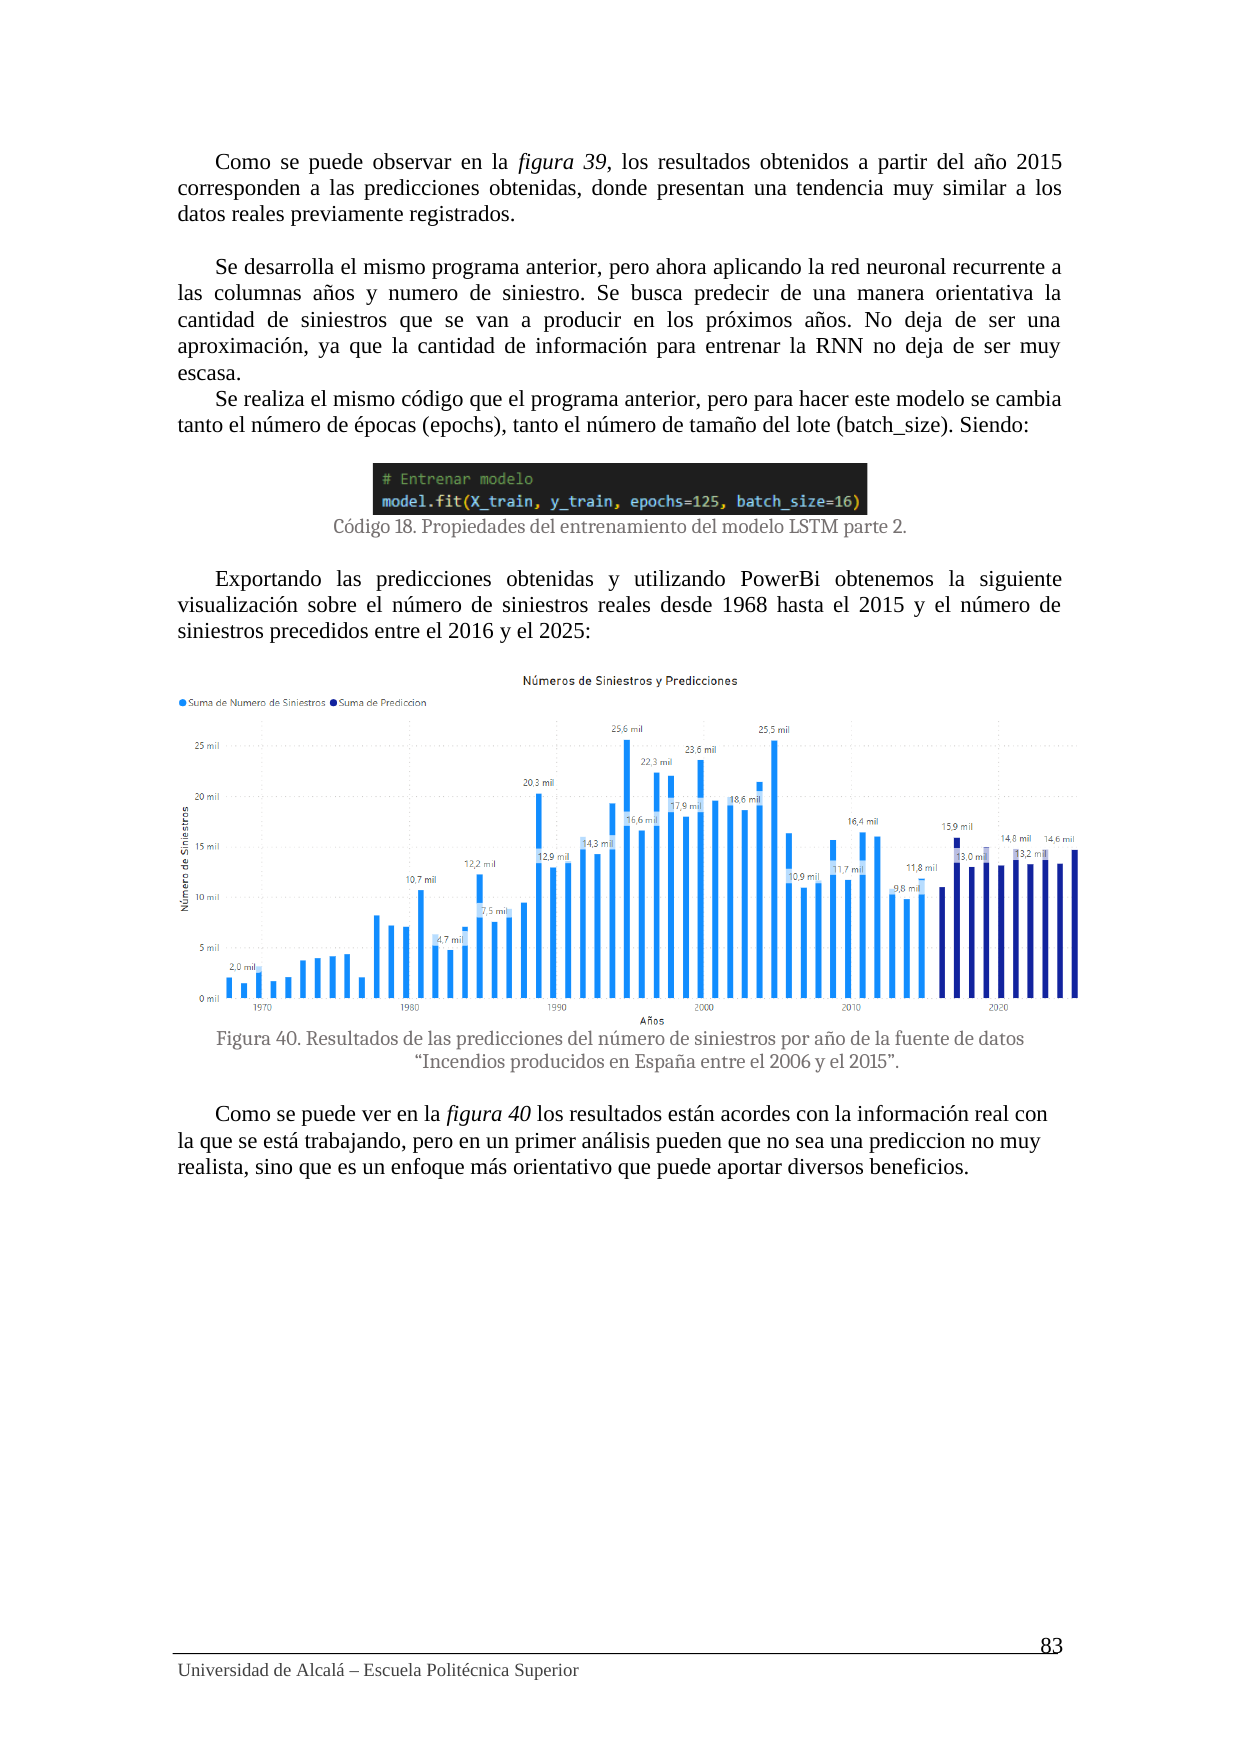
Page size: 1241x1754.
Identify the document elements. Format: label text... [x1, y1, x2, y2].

text Se realiza el mismo código que el programa anterior, pero para hacer este modelo se cambia tanto el número de épocas (epochs), tanto el número de tamaño del lote (batch_size). Siendo: [177, 385, 1063, 438]
text Se desarrolla el mismo programa anterior, pero ahora aplicando la red neuronal recurrente a las columnas años y numero de siniestro. Se busca predecir de una manera orientativa la cantidad de siniestros que se van a producir en los próximos años. No deja de ser una aproximación, ya que la cantidad de información para entrenar la RNN no deja de ser muy escasa. [177, 253, 1063, 385]
text Como se puede observar en la figura 39, los resultados obtenidos a partir del año 2015 corresponden a las predicciones obtenidas, donde presentan una tendencia muy similar a los datos reales previamente registrados. [177, 148, 1063, 227]
picture [372, 463, 868, 515]
text Exportando las predicciones obtenidas y utilizando PowerBi obtenemos la siguiente visualización sobre el número de siniestros reales desde 1968 hasta el 2015 y el número de siniestros precedidos entre el 2016 y el 2025: [177, 565, 1063, 644]
text Como se puede ver en la figura 40 los resultados están acordes con la información real con la que se está trabajando, pero en un primer análisis pueden que no sea una prediccion no muy realista, sino que es un enfoque más orientativo que puede aportar diversos beneficios. [177, 1101, 1063, 1179]
picture [177, 670, 1090, 1027]
